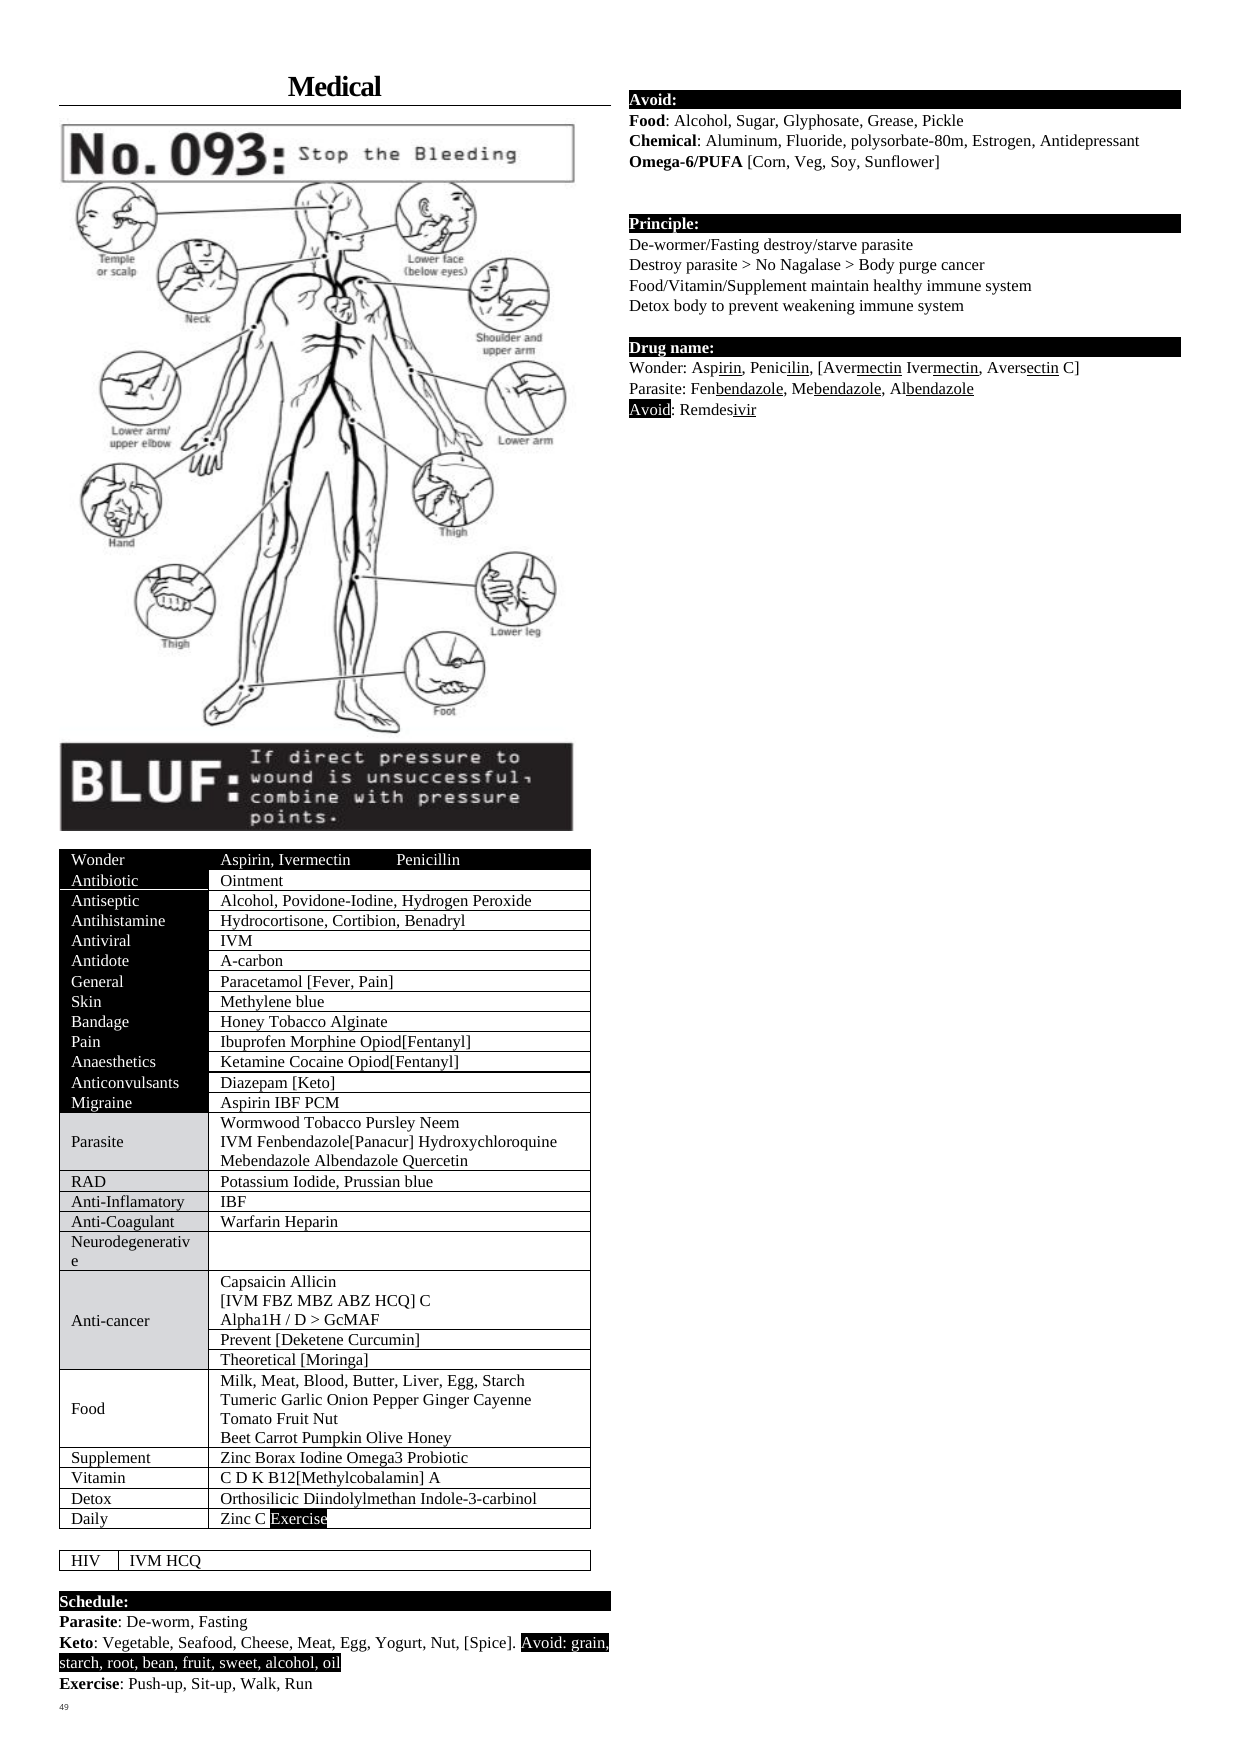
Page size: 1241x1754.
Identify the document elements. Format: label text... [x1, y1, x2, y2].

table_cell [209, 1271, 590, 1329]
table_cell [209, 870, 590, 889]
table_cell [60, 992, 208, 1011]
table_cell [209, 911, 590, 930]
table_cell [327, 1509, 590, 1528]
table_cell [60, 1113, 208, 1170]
subtitle Avoid: [629, 90, 1181, 109]
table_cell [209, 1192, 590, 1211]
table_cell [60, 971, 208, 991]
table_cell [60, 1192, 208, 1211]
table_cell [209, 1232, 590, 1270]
picture [59, 118, 583, 831]
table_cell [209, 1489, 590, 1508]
subtitle Schedule: [59, 1591, 611, 1611]
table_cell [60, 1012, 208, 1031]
subtitle Drug name: [629, 337, 1181, 357]
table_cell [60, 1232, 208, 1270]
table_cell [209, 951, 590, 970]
text Keto: Vegetable, Seafood, Cheese, Meat, Egg, Yogurt, Nut, [Spice]. Avoid: grain, starch, root, bean, fruit, sweet, alcohol, oil [59, 1633, 611, 1672]
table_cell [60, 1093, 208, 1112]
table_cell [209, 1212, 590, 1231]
text Food: Alcohol, Sugar, Glyphosate, Grease, Pickle [629, 111, 1181, 130]
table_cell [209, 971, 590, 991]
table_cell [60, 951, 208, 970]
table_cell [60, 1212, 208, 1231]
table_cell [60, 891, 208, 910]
text Parasite: Fenbendazole, Mebendazole, Albendazole [629, 379, 1181, 398]
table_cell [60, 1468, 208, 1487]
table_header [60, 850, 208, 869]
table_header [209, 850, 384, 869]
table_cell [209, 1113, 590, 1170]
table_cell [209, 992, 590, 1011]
text Destroy parasite > No Nagalase > Body purge cancer [629, 255, 1181, 274]
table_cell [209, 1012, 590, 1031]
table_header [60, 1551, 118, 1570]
subtitle Medical [59, 69, 611, 105]
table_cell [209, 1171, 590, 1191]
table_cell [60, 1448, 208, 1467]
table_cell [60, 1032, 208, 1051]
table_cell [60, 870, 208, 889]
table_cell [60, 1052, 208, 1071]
text Omega-6/PUFA [Corn, Veg, Soy, Sunflower] [629, 152, 1181, 171]
text Parasite: De-worm, Fasting [59, 1612, 611, 1631]
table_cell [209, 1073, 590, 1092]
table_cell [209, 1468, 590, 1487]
subtitle Principle: [629, 214, 1181, 233]
text Chemical: Aluminum, Fluoride, polysorbate-80m, Estrogen, Antidepressant [629, 131, 1181, 150]
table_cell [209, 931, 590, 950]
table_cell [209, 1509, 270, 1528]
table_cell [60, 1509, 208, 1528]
text De-wormer/Fasting destroy/starve parasite [629, 234, 1181, 253]
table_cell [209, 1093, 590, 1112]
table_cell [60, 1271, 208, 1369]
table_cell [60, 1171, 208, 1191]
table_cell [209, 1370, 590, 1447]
text Exercise: Push-up, Sit-up, Walk, Run [59, 1674, 611, 1693]
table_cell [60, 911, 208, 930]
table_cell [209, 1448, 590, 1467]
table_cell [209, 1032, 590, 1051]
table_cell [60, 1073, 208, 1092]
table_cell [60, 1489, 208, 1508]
text Detox body to prevent weakening immune system [629, 296, 1181, 315]
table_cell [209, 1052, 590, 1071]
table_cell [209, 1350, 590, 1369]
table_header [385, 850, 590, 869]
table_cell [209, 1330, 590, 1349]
text Avoid: Remdesivir [671, 399, 1181, 418]
text Wonder: Aspirin, Penicilin, [Avermectin Ivermectin, Aversectin C] [629, 358, 1181, 377]
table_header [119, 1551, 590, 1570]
text Food/Vitamin/Supplement maintain healthy immune system [629, 276, 1181, 295]
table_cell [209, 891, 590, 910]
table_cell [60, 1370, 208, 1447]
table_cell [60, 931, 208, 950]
